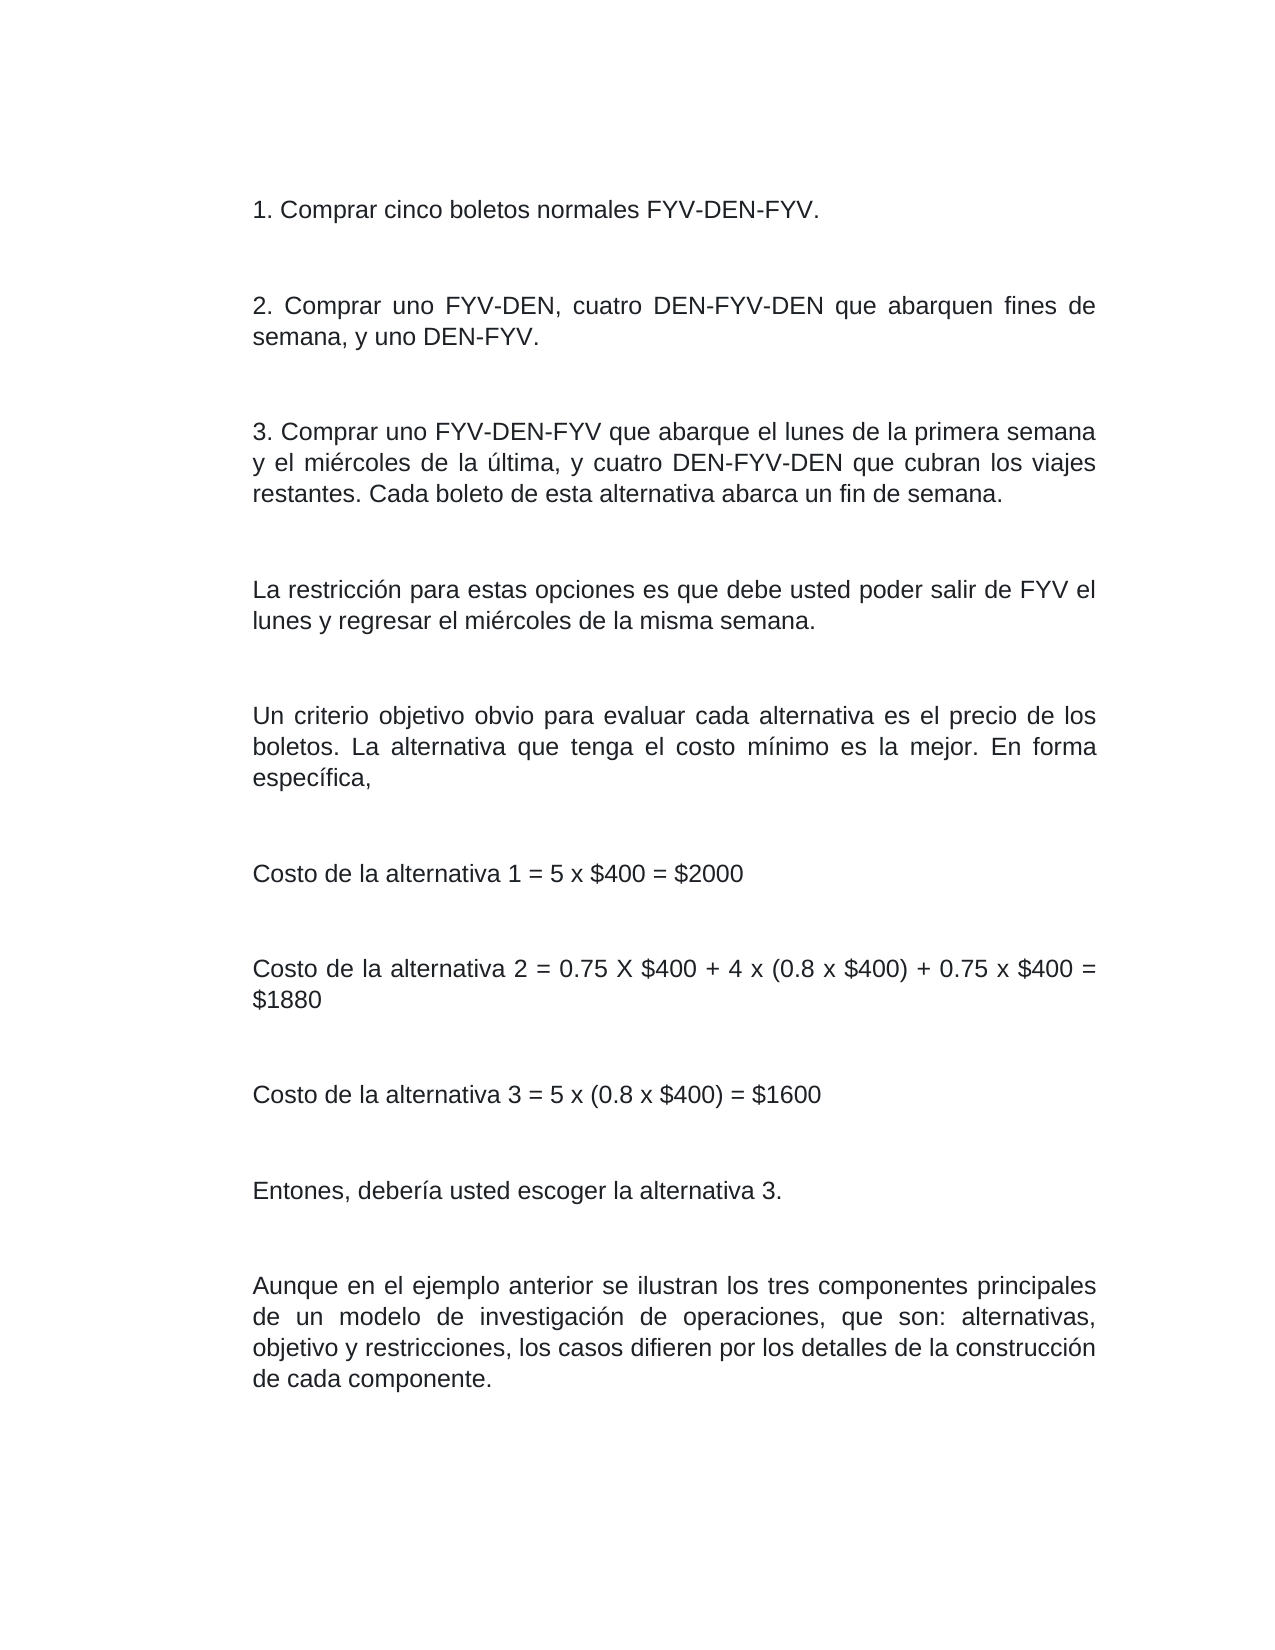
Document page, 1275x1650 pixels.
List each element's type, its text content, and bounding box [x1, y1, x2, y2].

text Costo de la alternativa 1 = 5 x $400 = $2000 [252, 859, 1098, 887]
text La restricción para estas opciones es que debe usted poder salir de FYV el lunes y regresar el miércoles de la misma semana. [252, 575, 1098, 634]
text 2. Comprar uno FYV-DEN, cuatro DEN-FYV-DEN que abarquen fines de semana, y uno DEN-FYV. [252, 291, 1098, 351]
text Entones, debería usted escoger la alternativa 3. [252, 1176, 1098, 1205]
text Un criterio objetivo obvio para evaluar cada alternativa es el precio de los boletos. La alternativa que tenga el costo mínimo es la mejor. En forma específica, [252, 701, 1098, 792]
text Costo de la alternativa 2 = 0.75 X $400 + 4 x (0.8 x $400) + 0.75 x $400 = $1880 [252, 954, 1098, 1014]
text Aunque en el ejemplo anterior se ilustran los tres componentes principales de un modelo de investigación de operaciones, que son: alternativas, objetivo y restricciones, los casos difieren por los detalles de la construcción de cada componente. [252, 1271, 1098, 1393]
text 1. Comprar cinco boletos normales FYV-DEN-FYV. [252, 195, 1098, 224]
text 3. Comprar uno FYV-DEN-FYV que abarque el lunes de la primera semana y el miércoles de la última, y cuatro DEN-FYV-DEN que cubran los viajes restantes. Cada boleto de esta alternativa abarca un fin de semana. [252, 417, 1098, 508]
text Costo de la alternativa 3 = 5 x (0.8 x $400) = $1600 [252, 1081, 1098, 1109]
